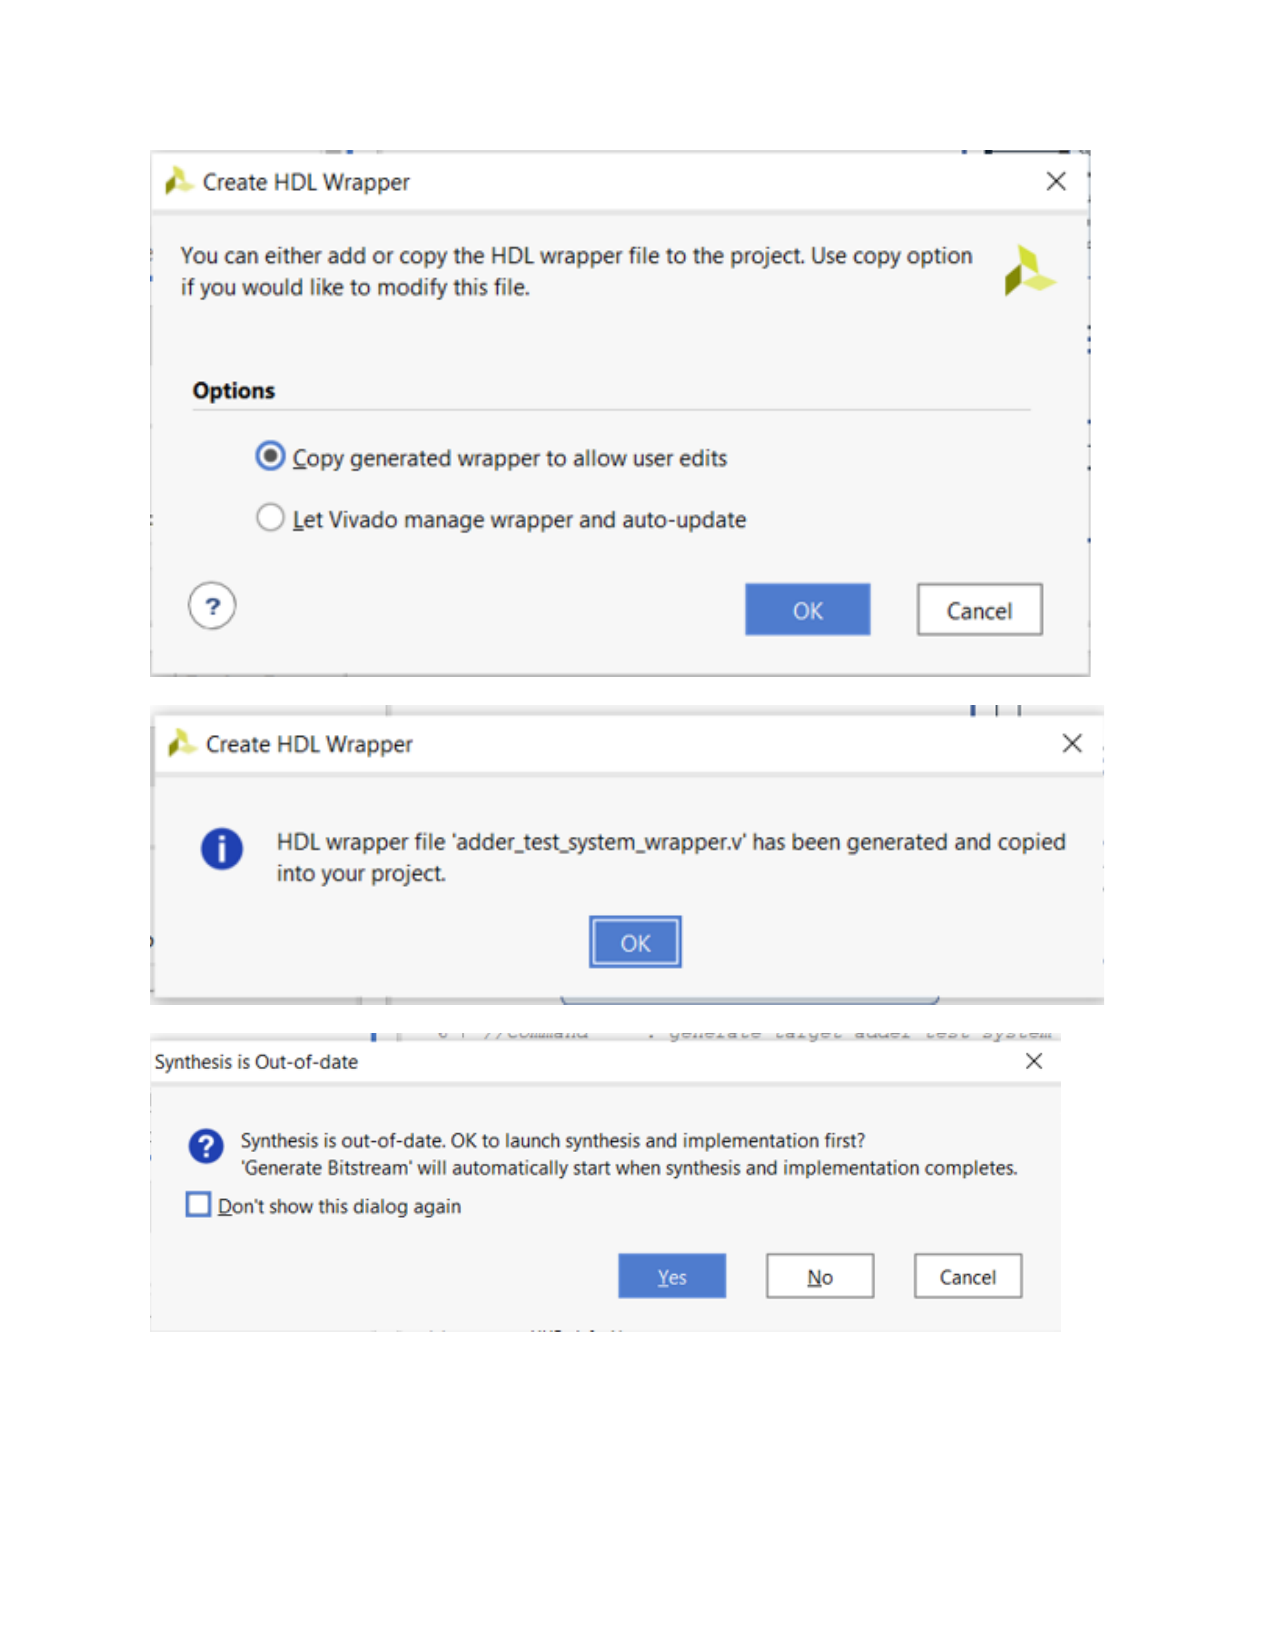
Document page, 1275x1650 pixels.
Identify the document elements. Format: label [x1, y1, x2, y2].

picture [150, 705, 1105, 1005]
picture [150, 150, 1091, 677]
picture [150, 1033, 1061, 1332]
